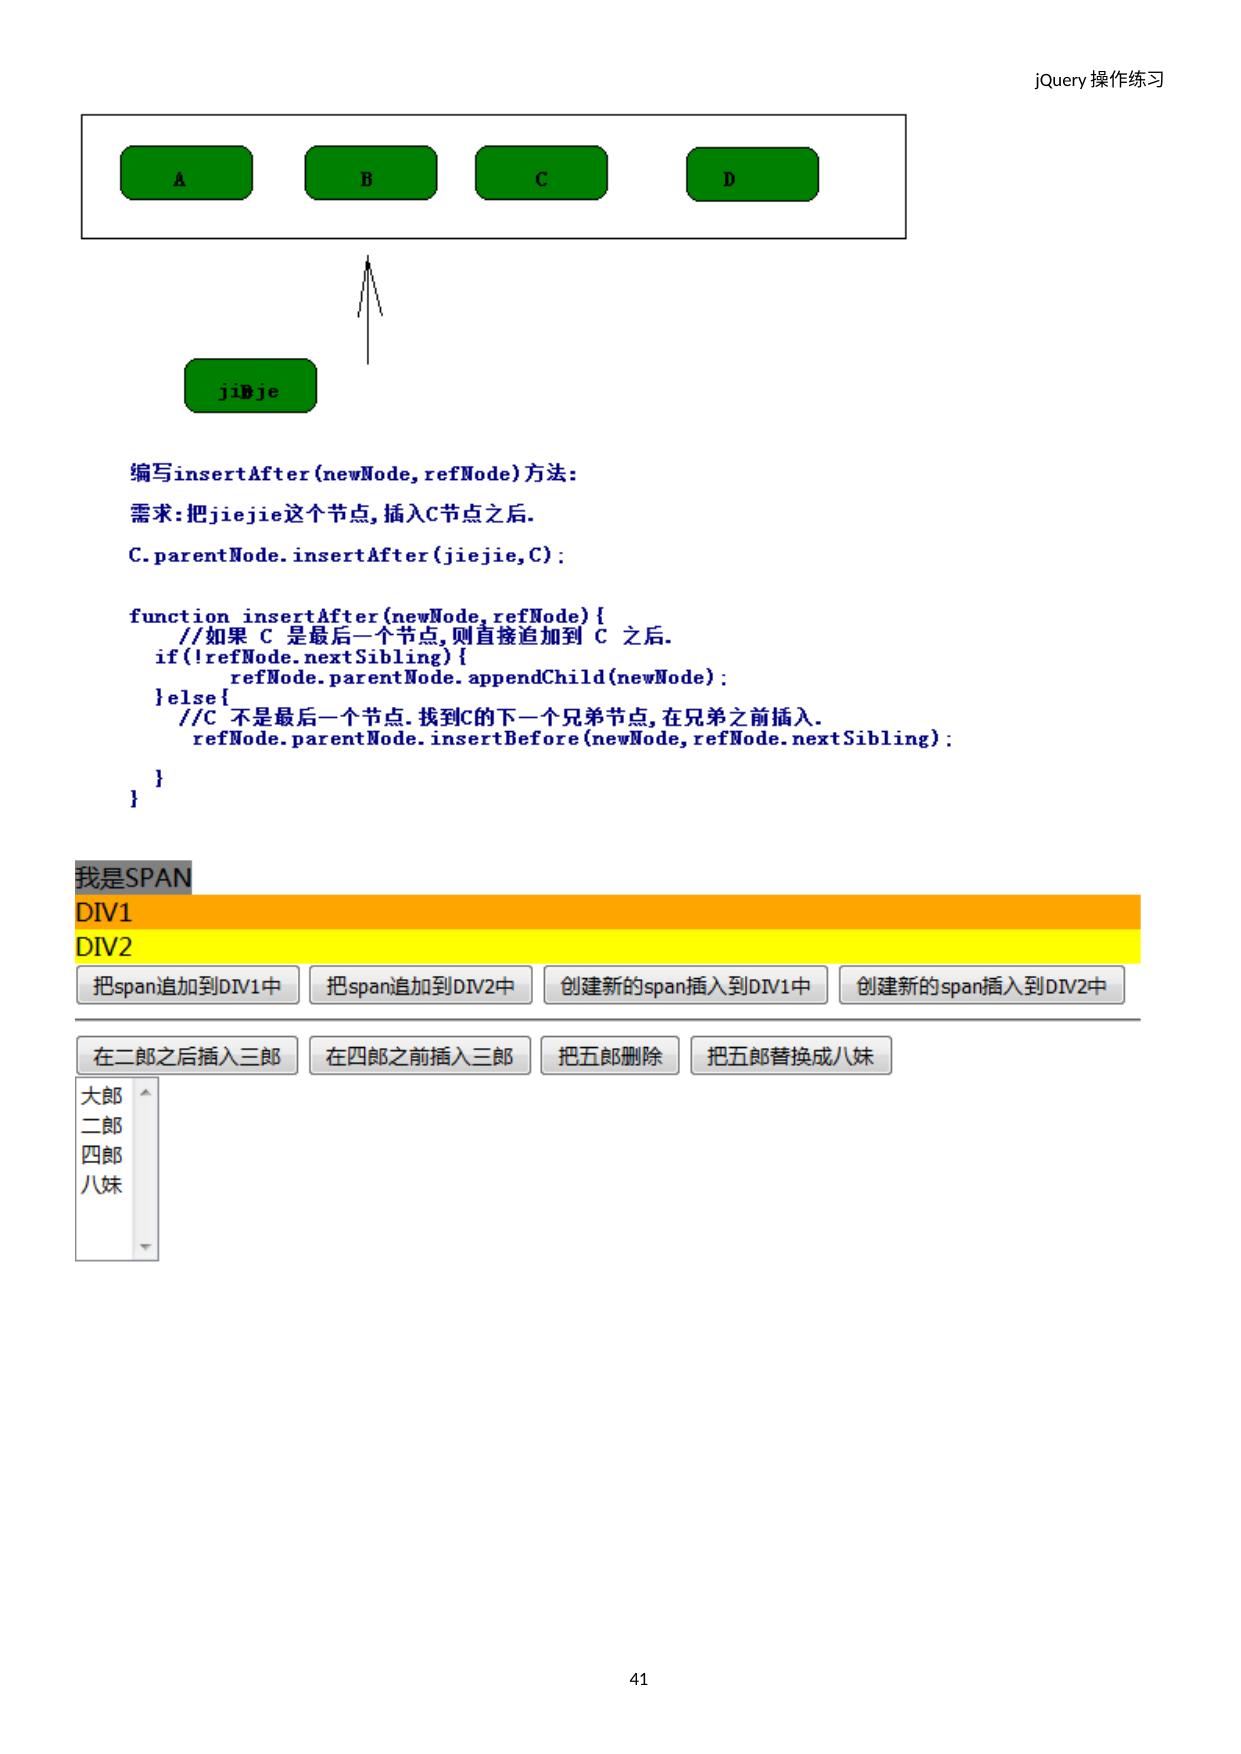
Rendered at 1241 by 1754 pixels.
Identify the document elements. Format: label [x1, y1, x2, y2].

picture [75, 859, 1141, 1268]
picture [75, 105, 982, 839]
